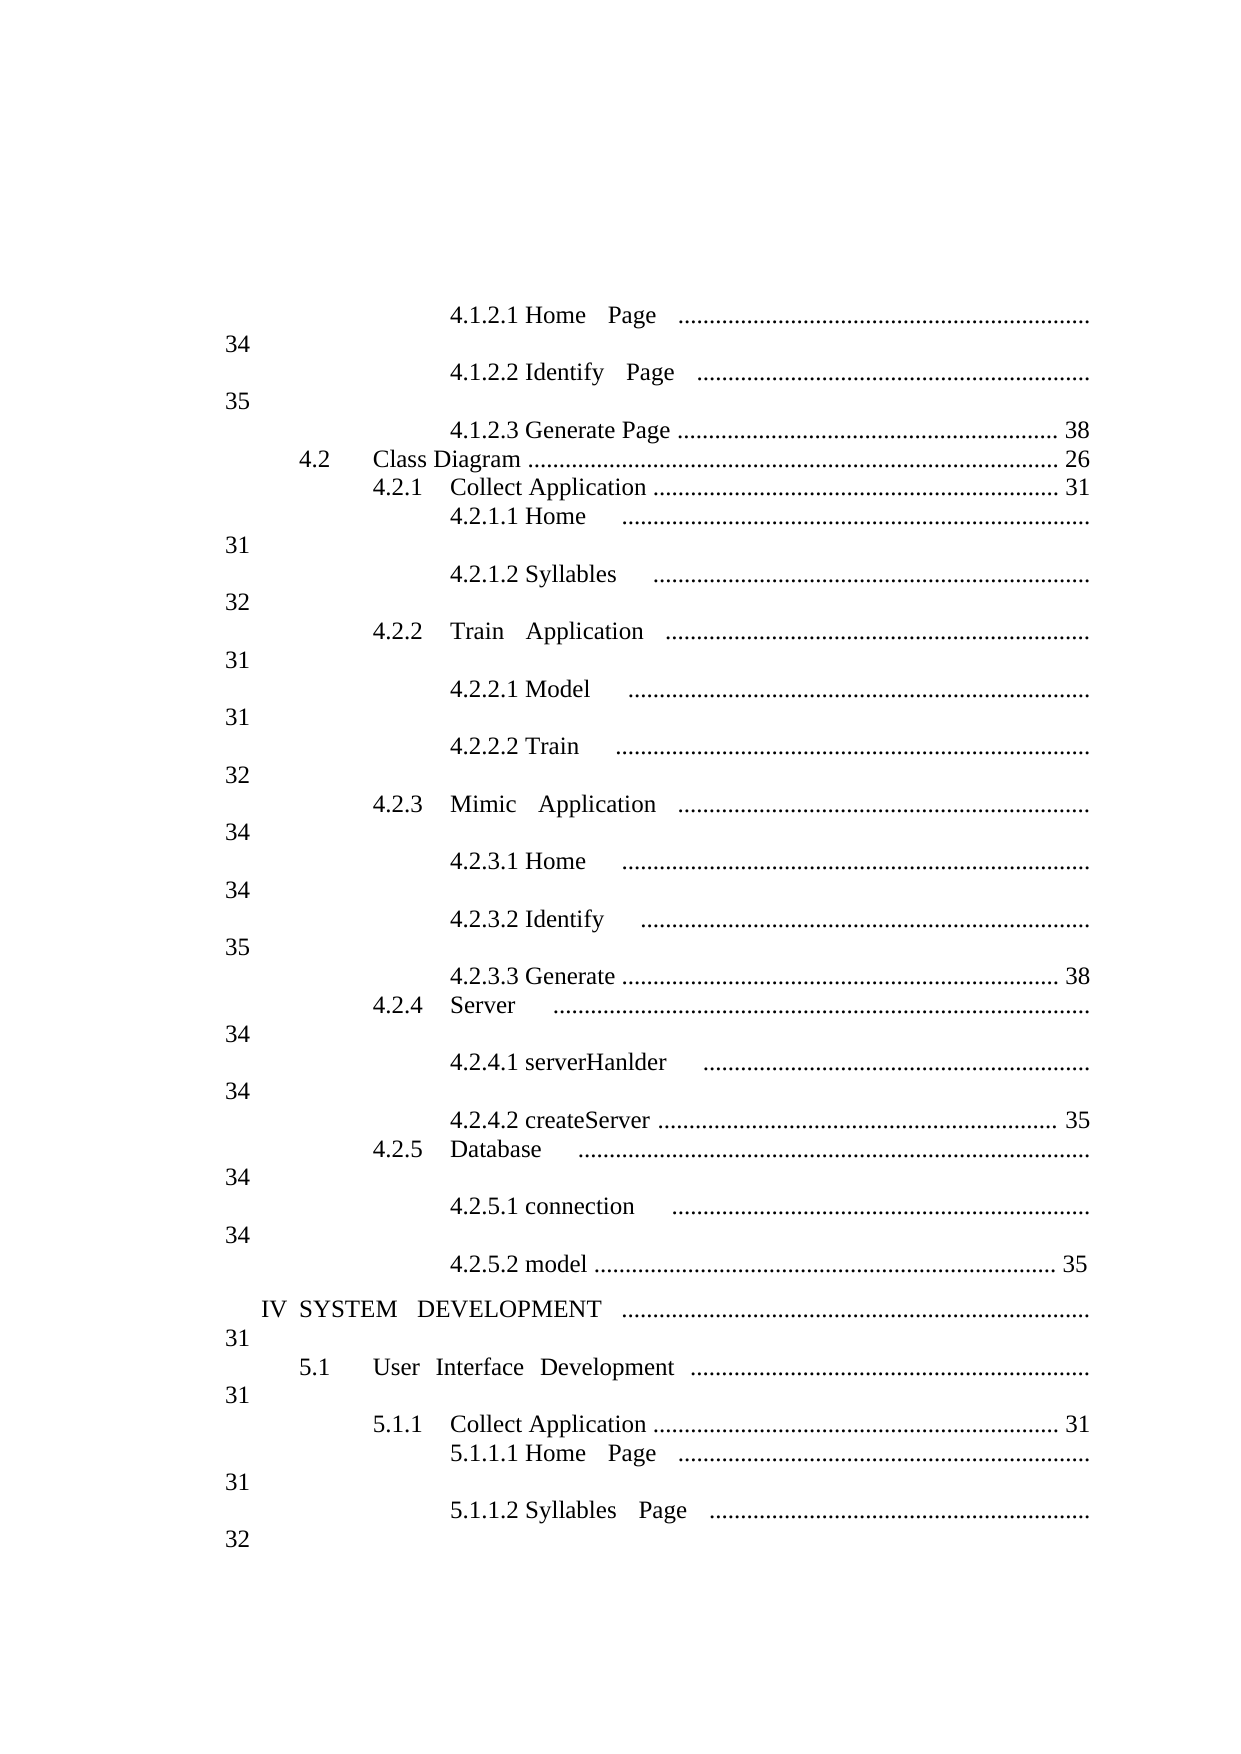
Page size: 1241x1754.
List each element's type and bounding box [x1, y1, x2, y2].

text [225, 300, 1090, 1277]
text [225, 1294, 1090, 1553]
